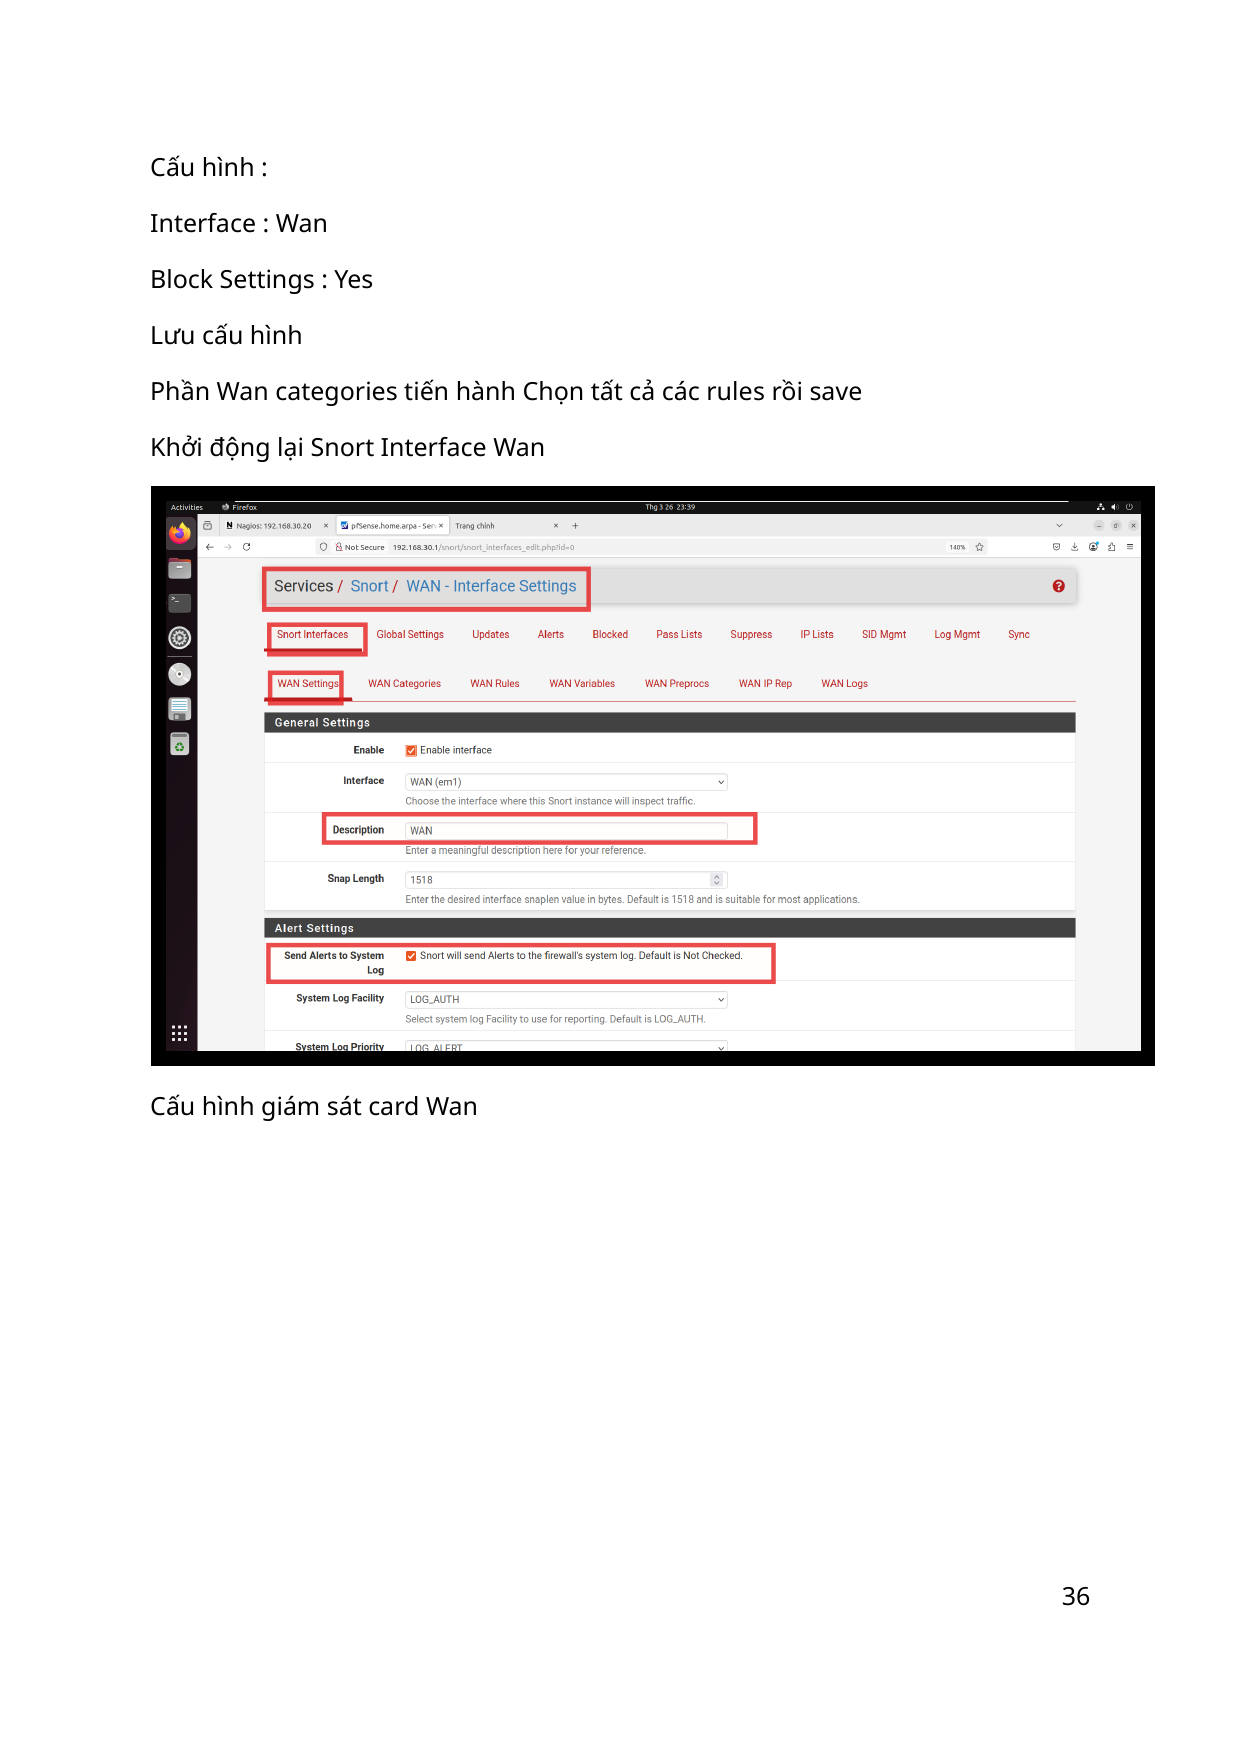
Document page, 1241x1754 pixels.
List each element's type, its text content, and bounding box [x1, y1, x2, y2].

text Phần Wan categories tiến hành Chọn tất cả các rules rồi save [150, 373, 1090, 407]
picture [166, 501, 1141, 1051]
text Cấu hình : [150, 150, 1090, 184]
text Cấu hình giám sát card Wan [150, 1088, 1090, 1122]
text Khởi động lại Snort Interface Wan [150, 429, 1090, 463]
text Lưu cấu hình [150, 317, 1090, 352]
text Block Settings : Yes [150, 262, 1090, 296]
text Interface : Wan [150, 206, 1090, 240]
